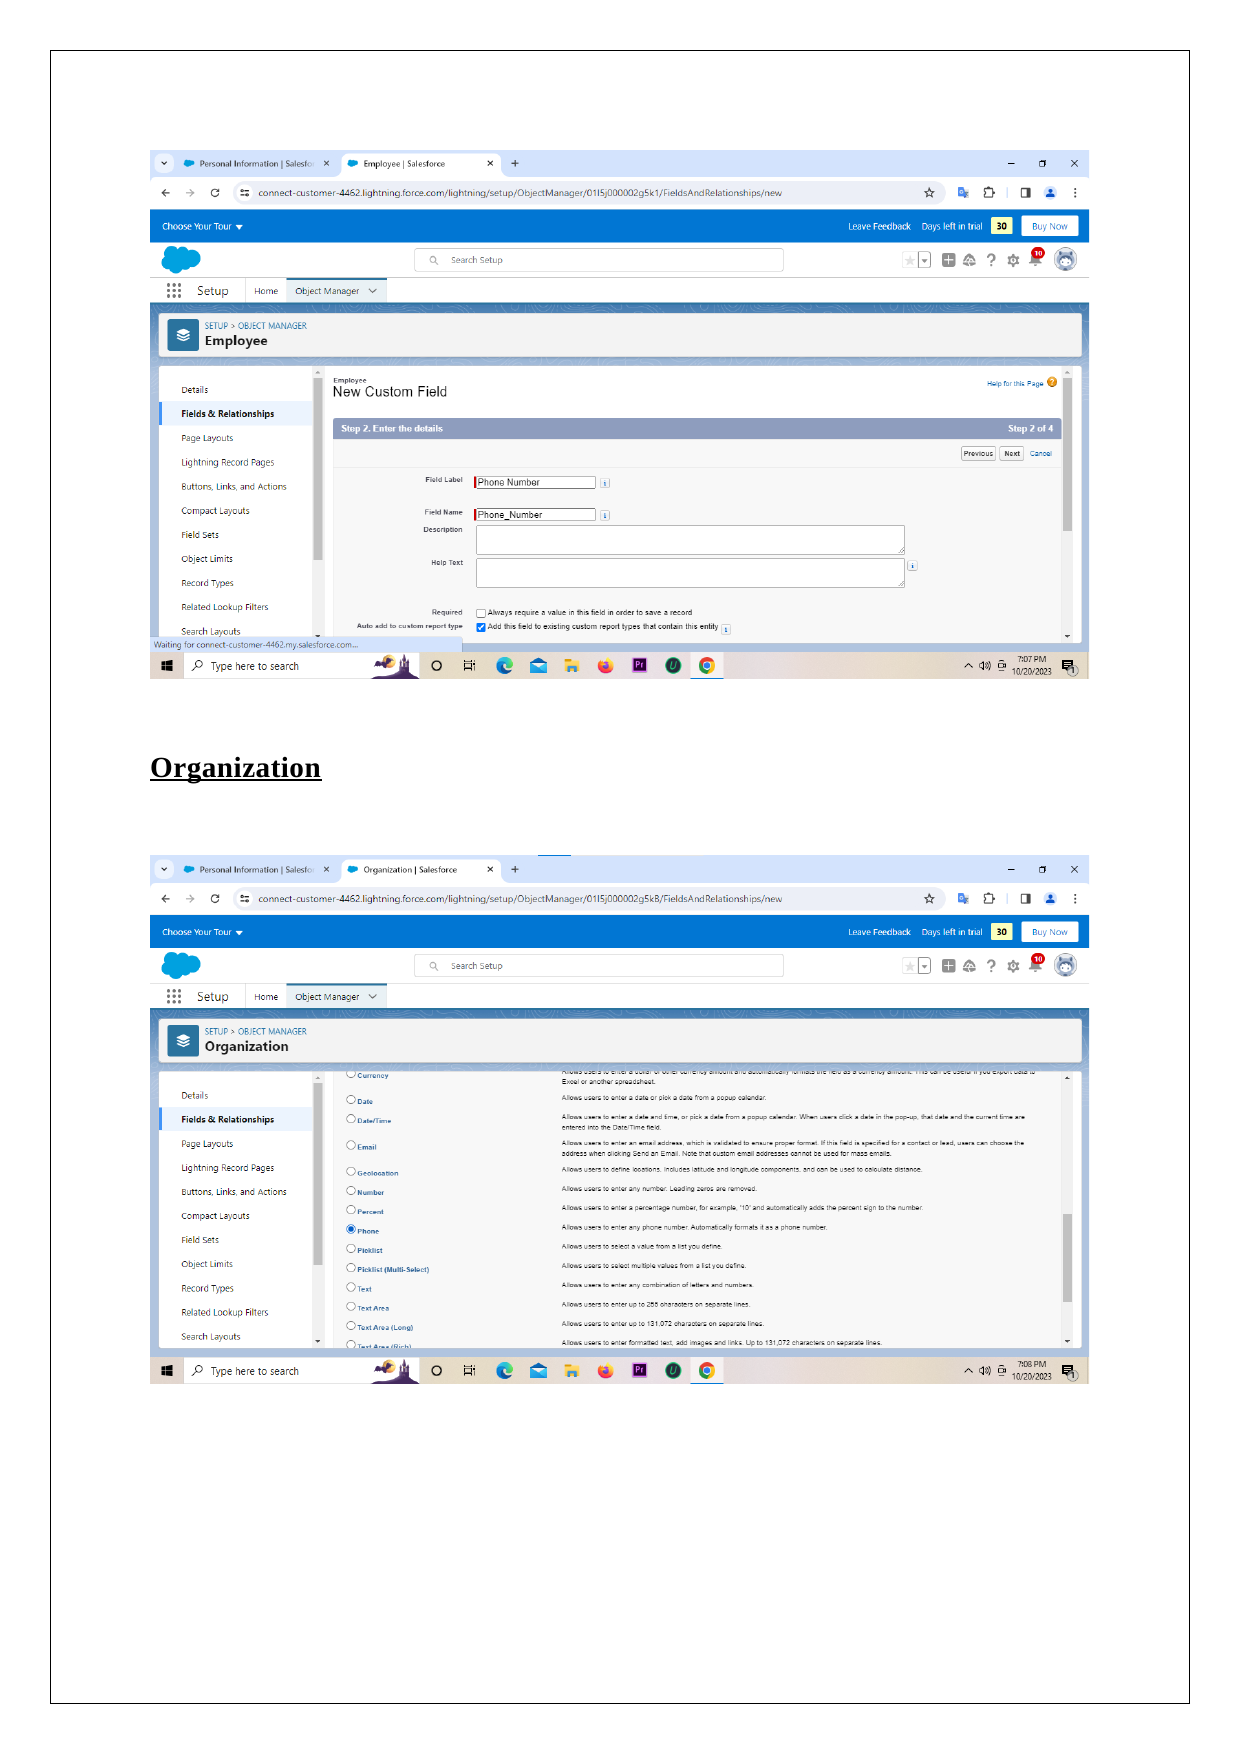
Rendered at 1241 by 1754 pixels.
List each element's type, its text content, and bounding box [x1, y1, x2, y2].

picture [150, 855, 1090, 1384]
text Organization [150, 750, 1090, 783]
picture [150, 150, 1090, 679]
